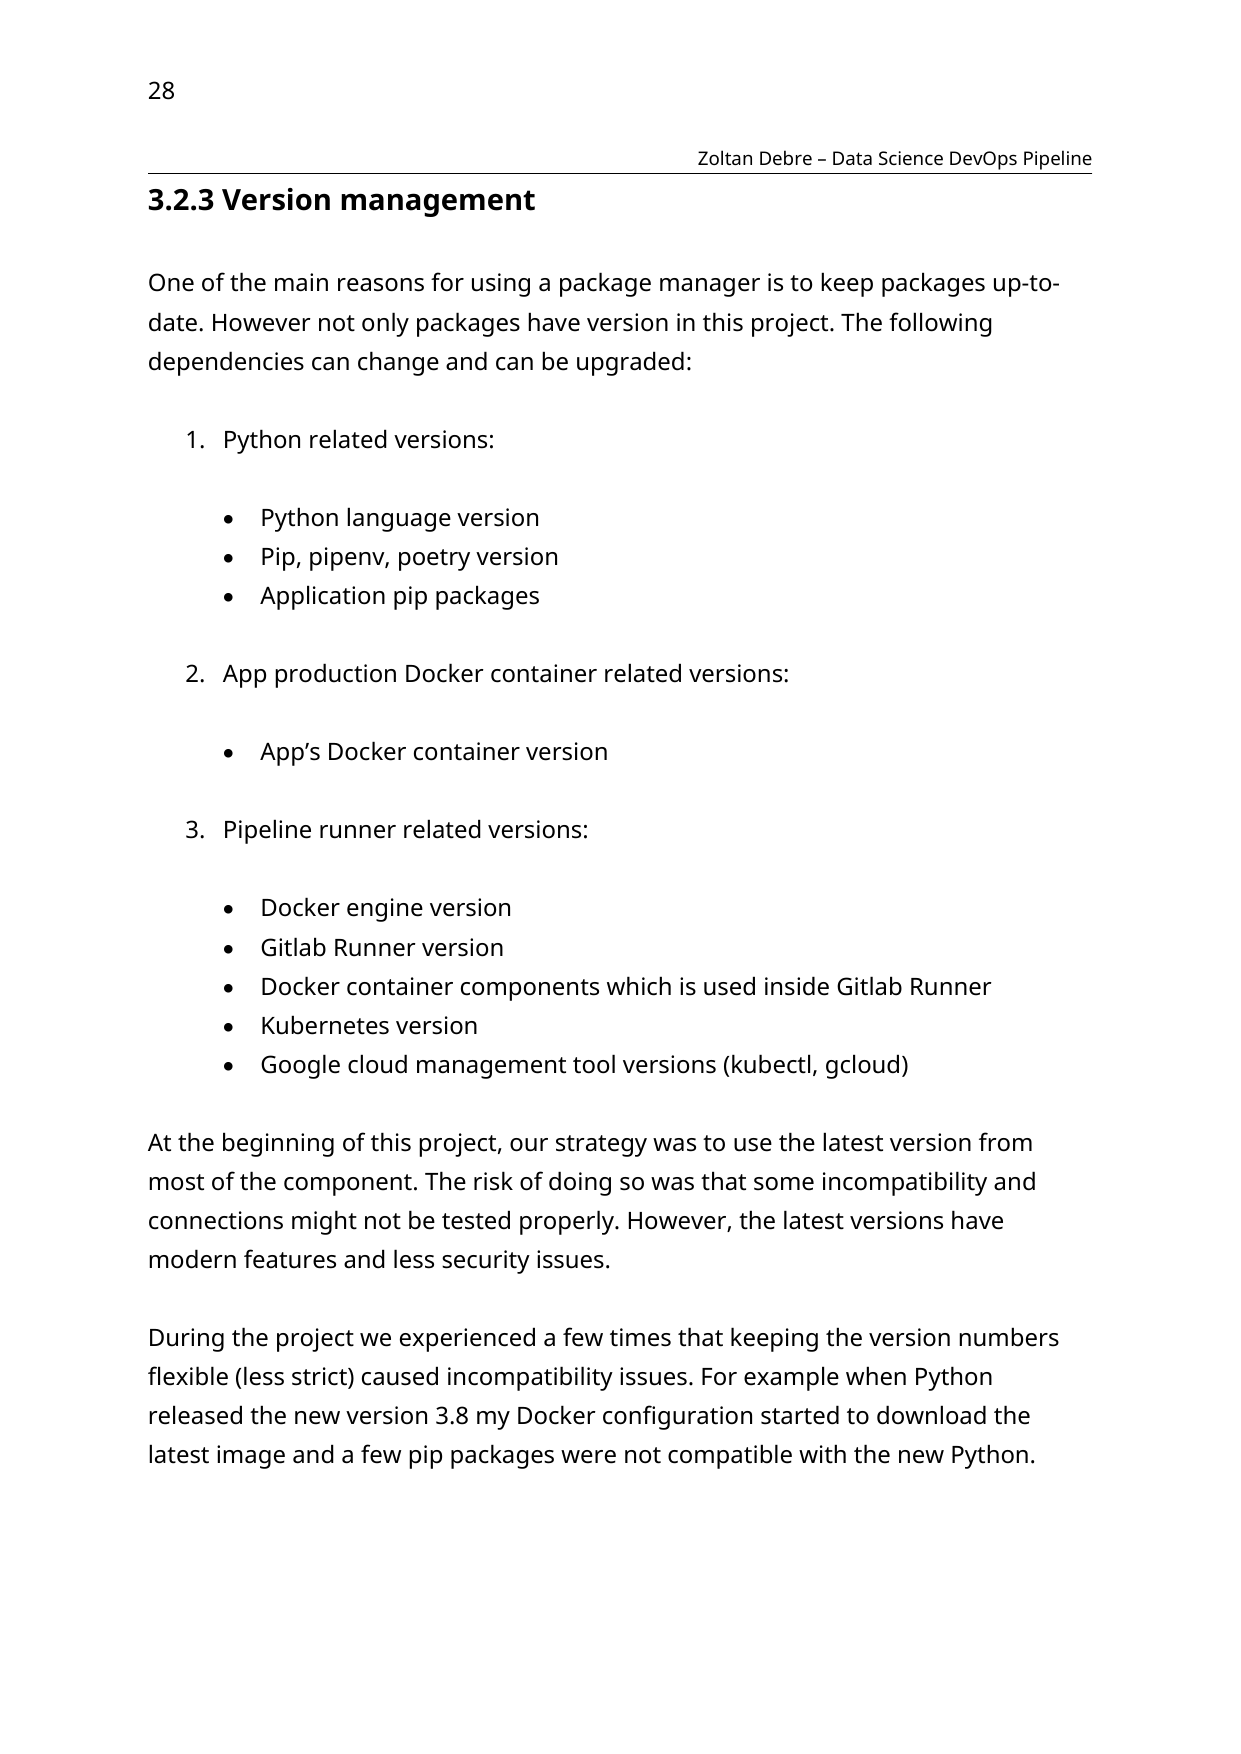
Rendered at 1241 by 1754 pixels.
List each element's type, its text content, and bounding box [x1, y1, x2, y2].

list Application pip packages [223, 579, 1092, 611]
subtitle 3.2.3 Version management [148, 179, 1092, 219]
list Gitlab Runner version [223, 930, 1092, 963]
text During the project we experienced a few times that keeping the version numbers flexible (less strict) caused incompatibility issues. For example when Python released the new version 3.8 my Docker configuration started to download the latest image and a few pip packages were not compatible with the new Python. [148, 1321, 1092, 1471]
list Kubernetes version [223, 1008, 1092, 1041]
list Python related versions: [185, 422, 1092, 455]
list Pipeline runner related versions: [185, 813, 1092, 846]
list Pip, pipenv, poetry version [223, 540, 1092, 572]
list Google cloud management tool versions (kubectl, gcloud) [223, 1047, 1092, 1080]
list Python language version [223, 501, 1092, 533]
list Docker engine version [223, 891, 1092, 924]
list Docker container components which is used inside Gitlab Runner [223, 969, 1092, 1002]
list App production Docker container related versions: [185, 657, 1092, 689]
text One of the main reasons for using a package manager is to keep packages up-to-date. However not only packages have version in this project. The following dependencies can change and can be upgraded: [148, 266, 1092, 377]
text At the beginning of this project, our strategy was to use the latest version from most of the component. The risk of doing so was that some incompatibility and connections might not be tested properly. However, the latest versions have modern features and less security issues. [148, 1126, 1092, 1275]
list App’s Docker container version [223, 735, 1092, 768]
